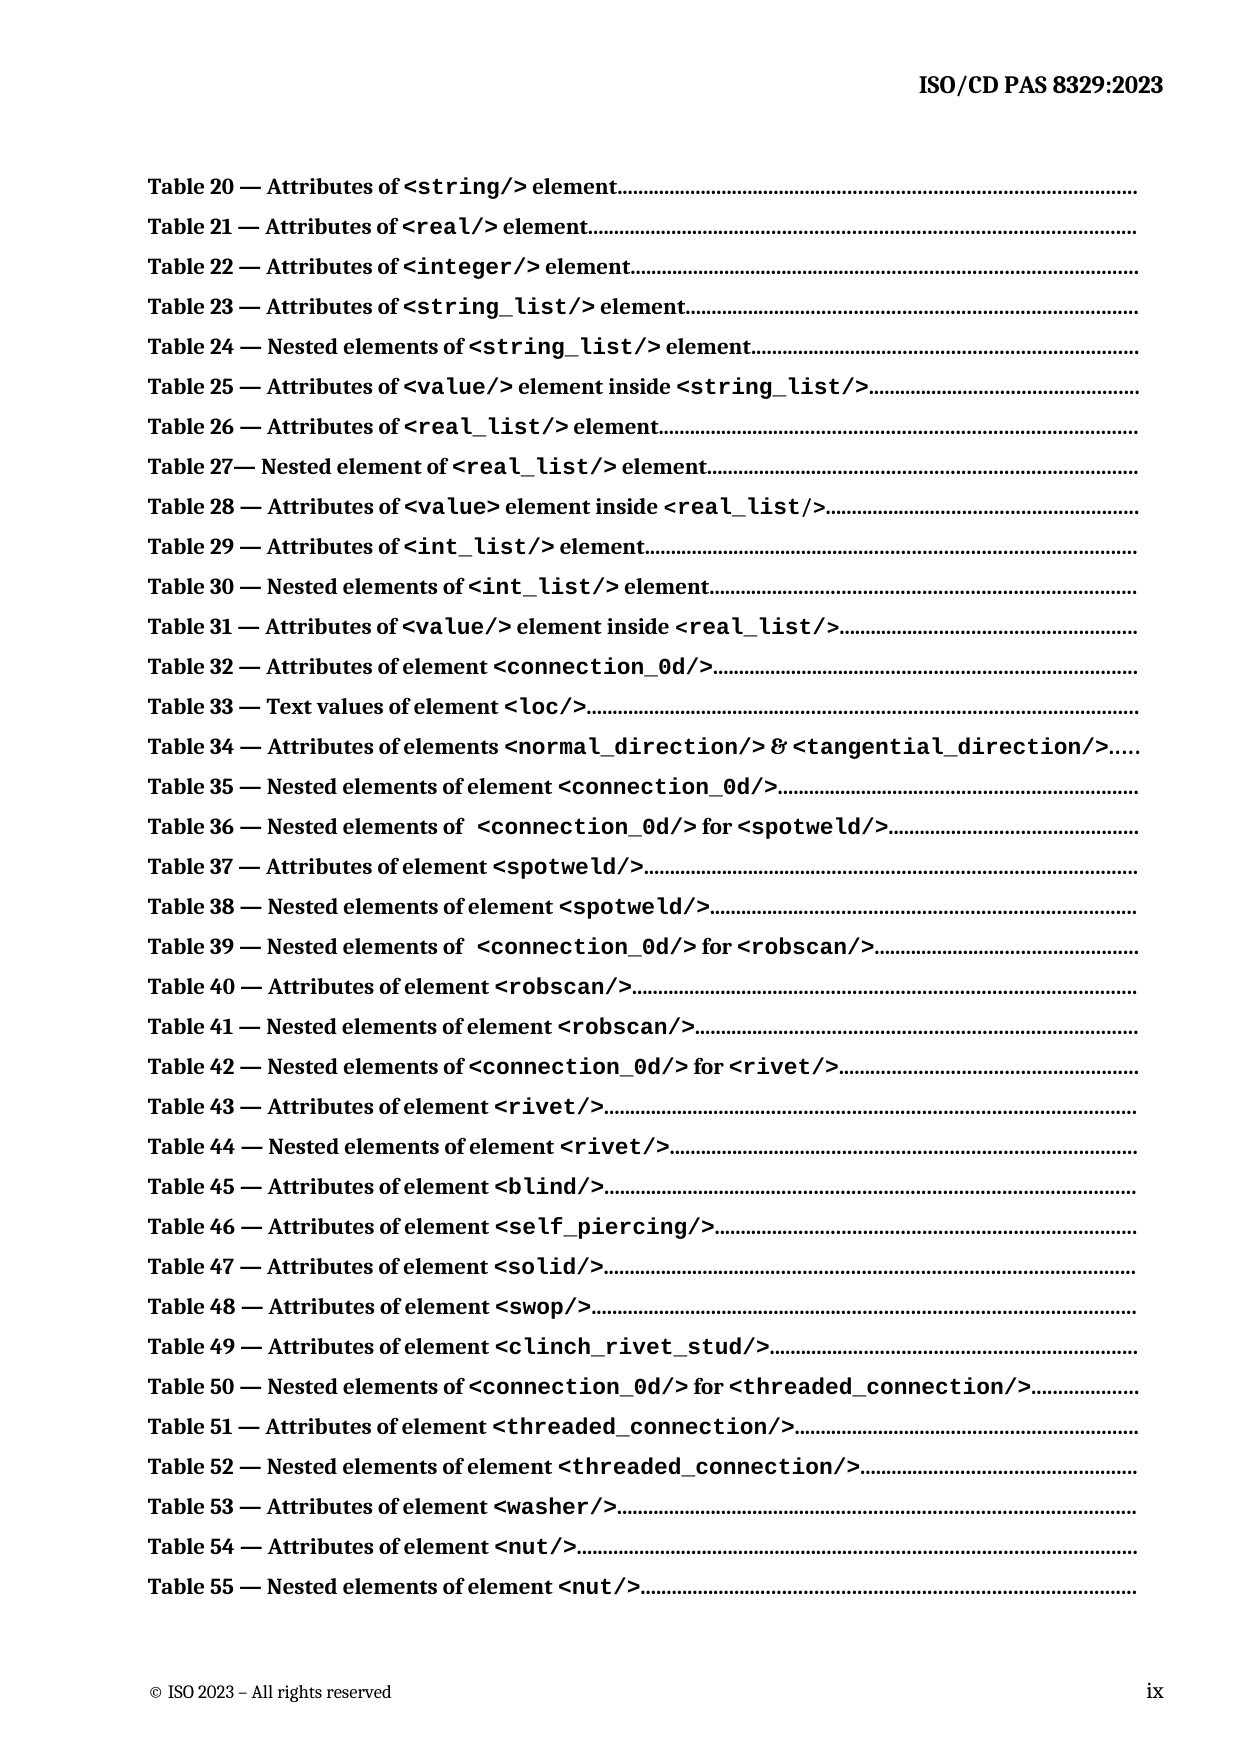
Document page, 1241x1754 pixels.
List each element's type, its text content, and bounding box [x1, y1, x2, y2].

text Table 42 — Nested elements of <connection_0d/> for <rivet/> 37 [148, 1054, 1111, 1081]
text Table 27— Nested element of <real_list/> element 27 [148, 454, 1111, 481]
text Table 53 — Attributes of element <washer/> 54 [148, 1494, 1111, 1521]
text Table 43 — Attributes of element <rivet/> 38 [148, 1094, 1111, 1121]
text Table 48 — Attributes of element <swop/> 46 [148, 1294, 1111, 1321]
text Table 25 — Attributes of <value/> element inside <string_list/> 27 [148, 374, 1111, 401]
text Table 21 — Attributes of <real/> element 26 [148, 214, 1111, 241]
text Table 46 — Attributes of element <self_piercing/> 42 [148, 1214, 1111, 1241]
text Table 28 — Attributes of <value> element inside <real_list/> 27 [148, 494, 1111, 521]
text Table 35 — Nested elements of element <connection_0d/> 33 [148, 774, 1111, 801]
text Table 45 — Attributes of element <blind/> 40 [148, 1174, 1111, 1201]
text Table 31 — Attributes of <value/> element inside <real_list/> 28 [148, 614, 1111, 641]
text Table 49 — Attributes of element <clinch_rivet_stud/> 47 [148, 1334, 1111, 1361]
text Table 38 — Nested elements of element <spotweld/> 34 [148, 894, 1111, 921]
text Table 52 — Nested elements of element <threaded_connection/> 54 [148, 1454, 1111, 1481]
text Table 55 — Nested elements of element <nut/> 56 [148, 1574, 1111, 1601]
text Table 33 — Text values of element <loc/> 31 [148, 694, 1111, 721]
text Table 37 — Attributes of element <spotweld/> 33 [148, 854, 1111, 881]
text Table 23 — Attributes of <string_list/> element 27 [148, 294, 1111, 321]
text Table 47 — Attributes of element <solid/> 44 [148, 1254, 1111, 1281]
text Table 29 — Attributes of <int_list/> element 28 [148, 534, 1111, 561]
text Table 24 — Nested elements of <string_list/> element 27 [148, 334, 1111, 361]
text Table 22 — Attributes of <integer/> element 27 [148, 254, 1111, 281]
text Table 34 — Attributes of elements <normal_direction/> & <tangential_direction/> 32 [148, 734, 1111, 761]
text Table 40 — Attributes of element <robscan/> 36 [148, 974, 1111, 1001]
text Table 54 — Attributes of element <nut/> 55 [148, 1534, 1111, 1561]
text Table 50 — Nested elements of <connection_0d/> for <threaded_connection/> 52 [148, 1374, 1111, 1401]
text Table 44 — Nested elements of element <rivet/> 39 [148, 1134, 1111, 1161]
text Table 36 — Nested elements of <connection_0d/> for <spotweld/> 33 [148, 814, 1111, 841]
text Table 39 — Nested elements of <connection_0d/> for <robscan/> 35 [148, 934, 1111, 961]
text Table 30 — Nested elements of <int_list/> element 28 [148, 574, 1111, 601]
text Table 20 — Attributes of <string/> element 26 [148, 174, 1111, 201]
text Table 32 — Attributes of element <connection_0d/> 30 [148, 654, 1111, 681]
text Table 26 — Attributes of <real_list/> element 27 [148, 414, 1111, 441]
text Table 51 — Attributes of element <threaded_connection/> 52 [148, 1414, 1111, 1441]
text Table 41 — Nested elements of element <robscan/> 37 [148, 1014, 1111, 1041]
